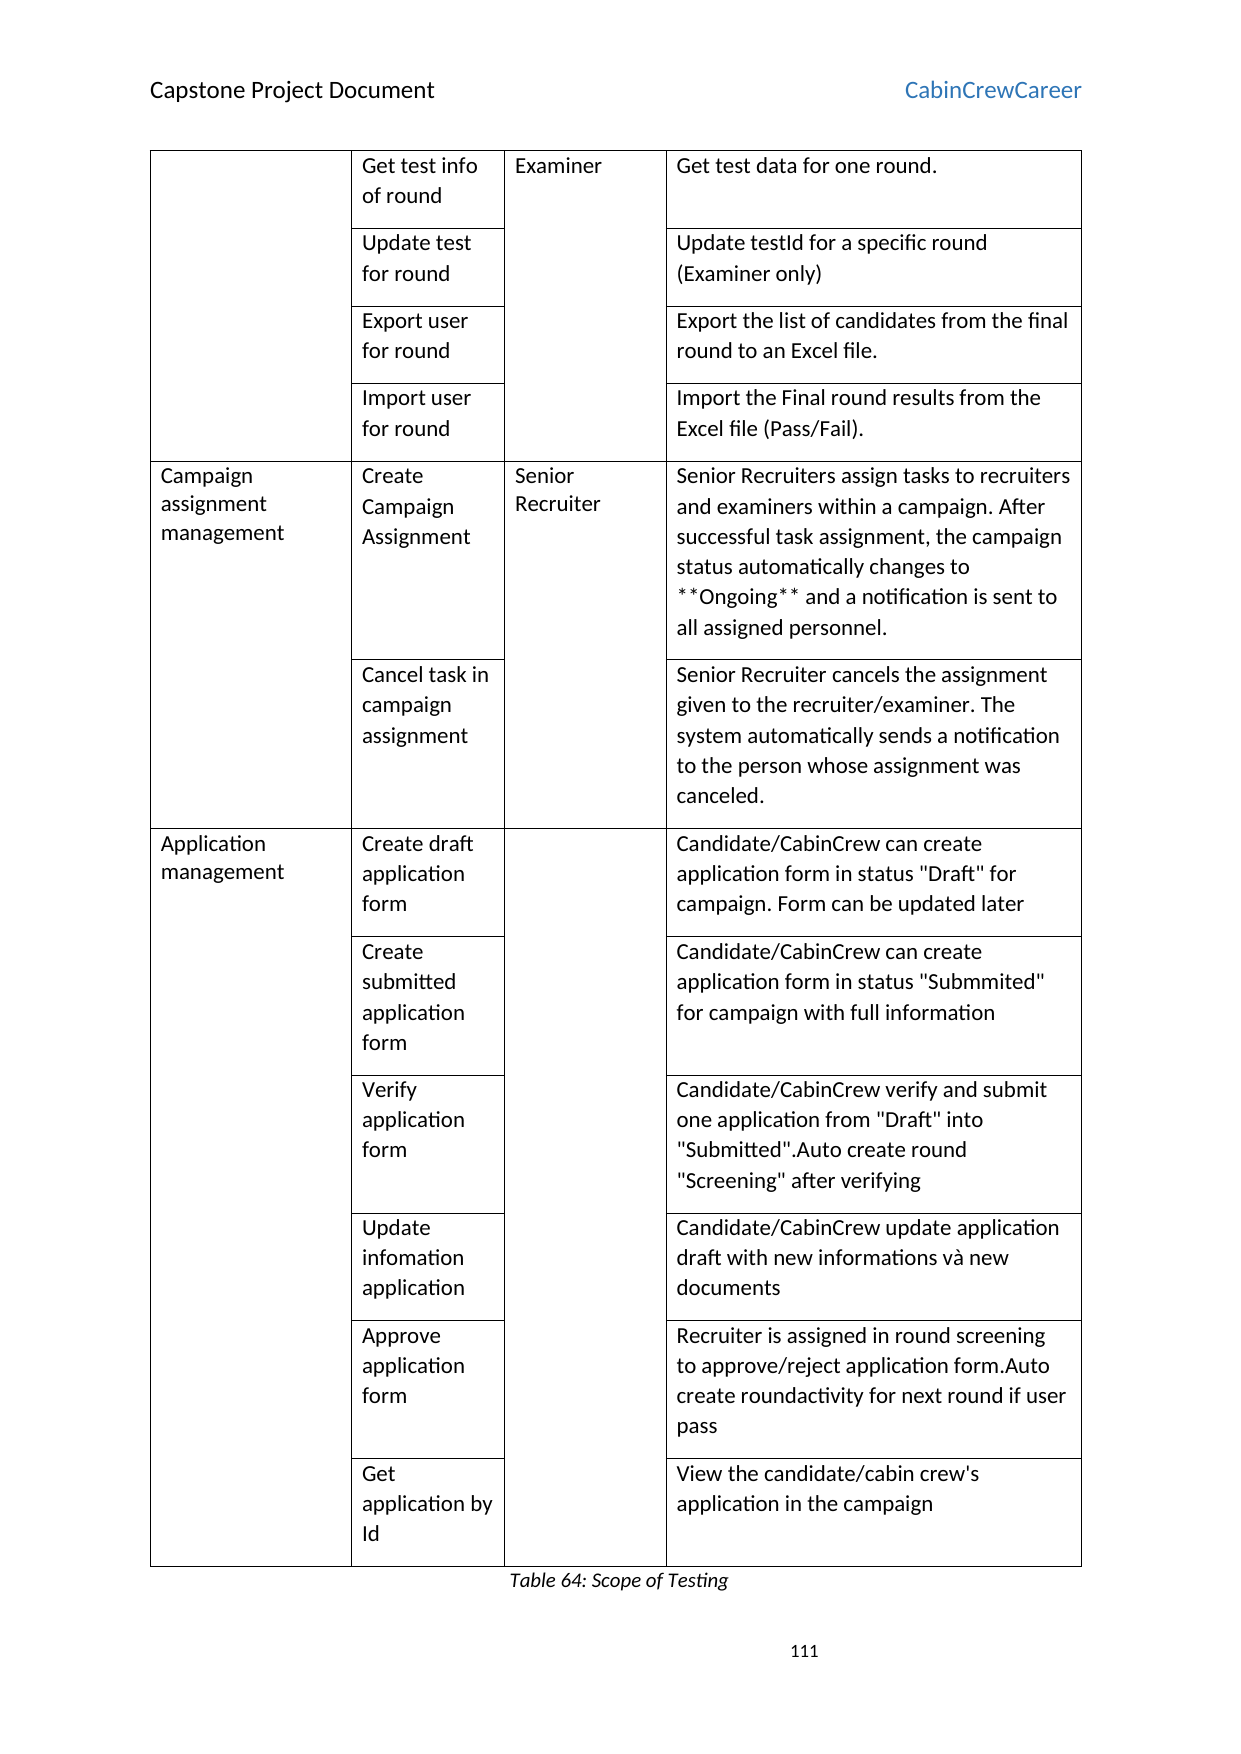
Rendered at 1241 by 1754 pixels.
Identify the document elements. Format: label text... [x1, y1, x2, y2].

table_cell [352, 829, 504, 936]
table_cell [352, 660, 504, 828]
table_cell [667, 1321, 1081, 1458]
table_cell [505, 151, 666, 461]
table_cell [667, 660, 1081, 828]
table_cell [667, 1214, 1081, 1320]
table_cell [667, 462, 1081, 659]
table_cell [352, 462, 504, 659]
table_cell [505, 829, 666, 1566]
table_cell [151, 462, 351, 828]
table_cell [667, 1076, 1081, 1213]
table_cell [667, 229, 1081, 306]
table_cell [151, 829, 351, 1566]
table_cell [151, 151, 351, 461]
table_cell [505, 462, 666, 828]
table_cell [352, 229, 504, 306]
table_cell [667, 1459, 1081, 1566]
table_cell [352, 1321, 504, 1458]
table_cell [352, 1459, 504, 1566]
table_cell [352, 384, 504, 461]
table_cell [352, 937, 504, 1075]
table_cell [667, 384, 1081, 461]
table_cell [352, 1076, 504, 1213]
text Table 64: Scope of Testing [150, 1567, 1090, 1592]
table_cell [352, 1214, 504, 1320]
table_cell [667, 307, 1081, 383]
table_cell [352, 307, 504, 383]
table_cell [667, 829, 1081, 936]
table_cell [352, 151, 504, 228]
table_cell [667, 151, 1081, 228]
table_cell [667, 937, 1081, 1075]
